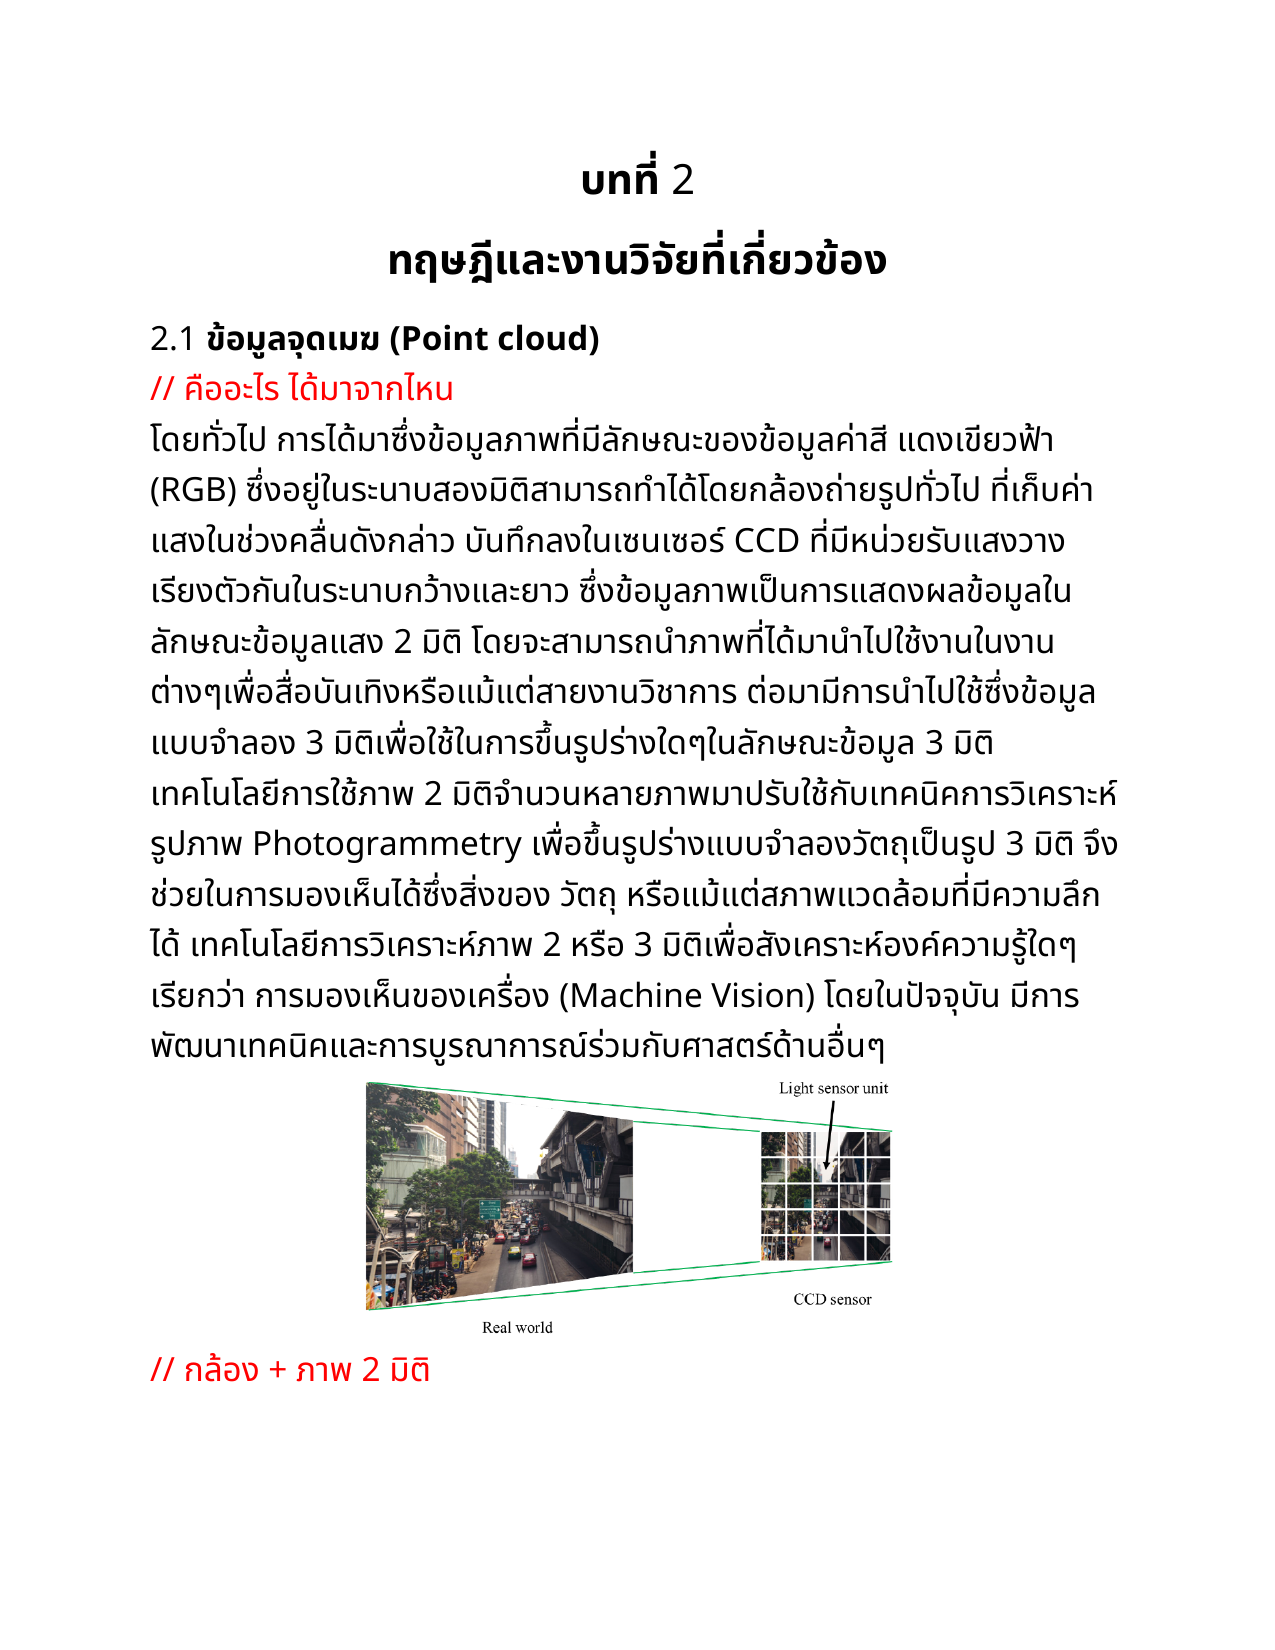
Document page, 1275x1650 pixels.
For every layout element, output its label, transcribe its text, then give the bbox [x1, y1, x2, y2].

text // คืออะไร ได้มาจากไหน [150, 365, 1125, 416]
text ทฤษฎีและงานวิจัยที่เกี่ยวข้อง [150, 230, 1125, 293]
subtitle บทที่ 2 [150, 150, 1125, 213]
subtitle 2.1 ข้อมูลจุดเมฆ (Point cloud) [150, 314, 1125, 365]
text โดยทั่วไป การได้มาซึ่งข้อมูลภาพที่มีลักษณะของข้อมูลค่าสี แดงเขียวฟ้า (RGB) ซึ่งอยู่ในระนาบสองมิติสามารถทำได้โดยกล้องถ่ายรูปทั่วไป ที่เก็บค่าแสงในช่วงคลื่นดังกล่าว บันทึกลงในเซนเซอร์ CCD ที่มีหน่วยรับแสงวางเรียงตัวกันในระนาบกว้างและยาว ซึ่งข้อมูลภาพเป็นการแสดงผลข้อมูลในลักษณะข้อมูลแสง 2 มิติ โดยจะสามารถนำภาพที่ได้มานำไปใช้งานในงานต่างๆเพื่อสื่อบันเทิงหรือแม้แต่สายงานวิชาการ ต่อมามีการนำไปใช้ซึ่งข้อมูล แบบจำลอง 3 มิติเพื่อใช้ในการขึ้นรูปร่างใดๆในลักษณะข้อมูล 3 มิติ เทคโนโลยีการใช้ภาพ 2 มิติจำนวนหลายภาพมาปรับใช้กับเทคนิคการวิเคราะห์รูปภาพ Photogrammetry เพื่อขึ้นรูปร่างแบบจำลองวัตถุเป็นรูป 3 มิติ จึงช่วยในการมองเห็นได้ซึ่งสิ่งของ วัตถุ หรือแม้แต่สภาพแวดล้อมที่มีความลึกได้ เทคโนโลยีการวิเคราะห์ภาพ 2 หรือ 3 มิติเพื่อสังเคราะห์องค์ความรู้ใดๆ เรียกว่า การมองเห็นของเครื่อง (Machine Vision) โดยในปัจจุบัน มีการพัฒนาเทคนิคและการบูรณาการณ์ร่วมกับศาสตร์ด้านอื่นๆ [150, 416, 1125, 1073]
picture [365, 1072, 910, 1346]
text // กล้อง + ภาพ 2 มิติ [150, 1345, 1125, 1396]
